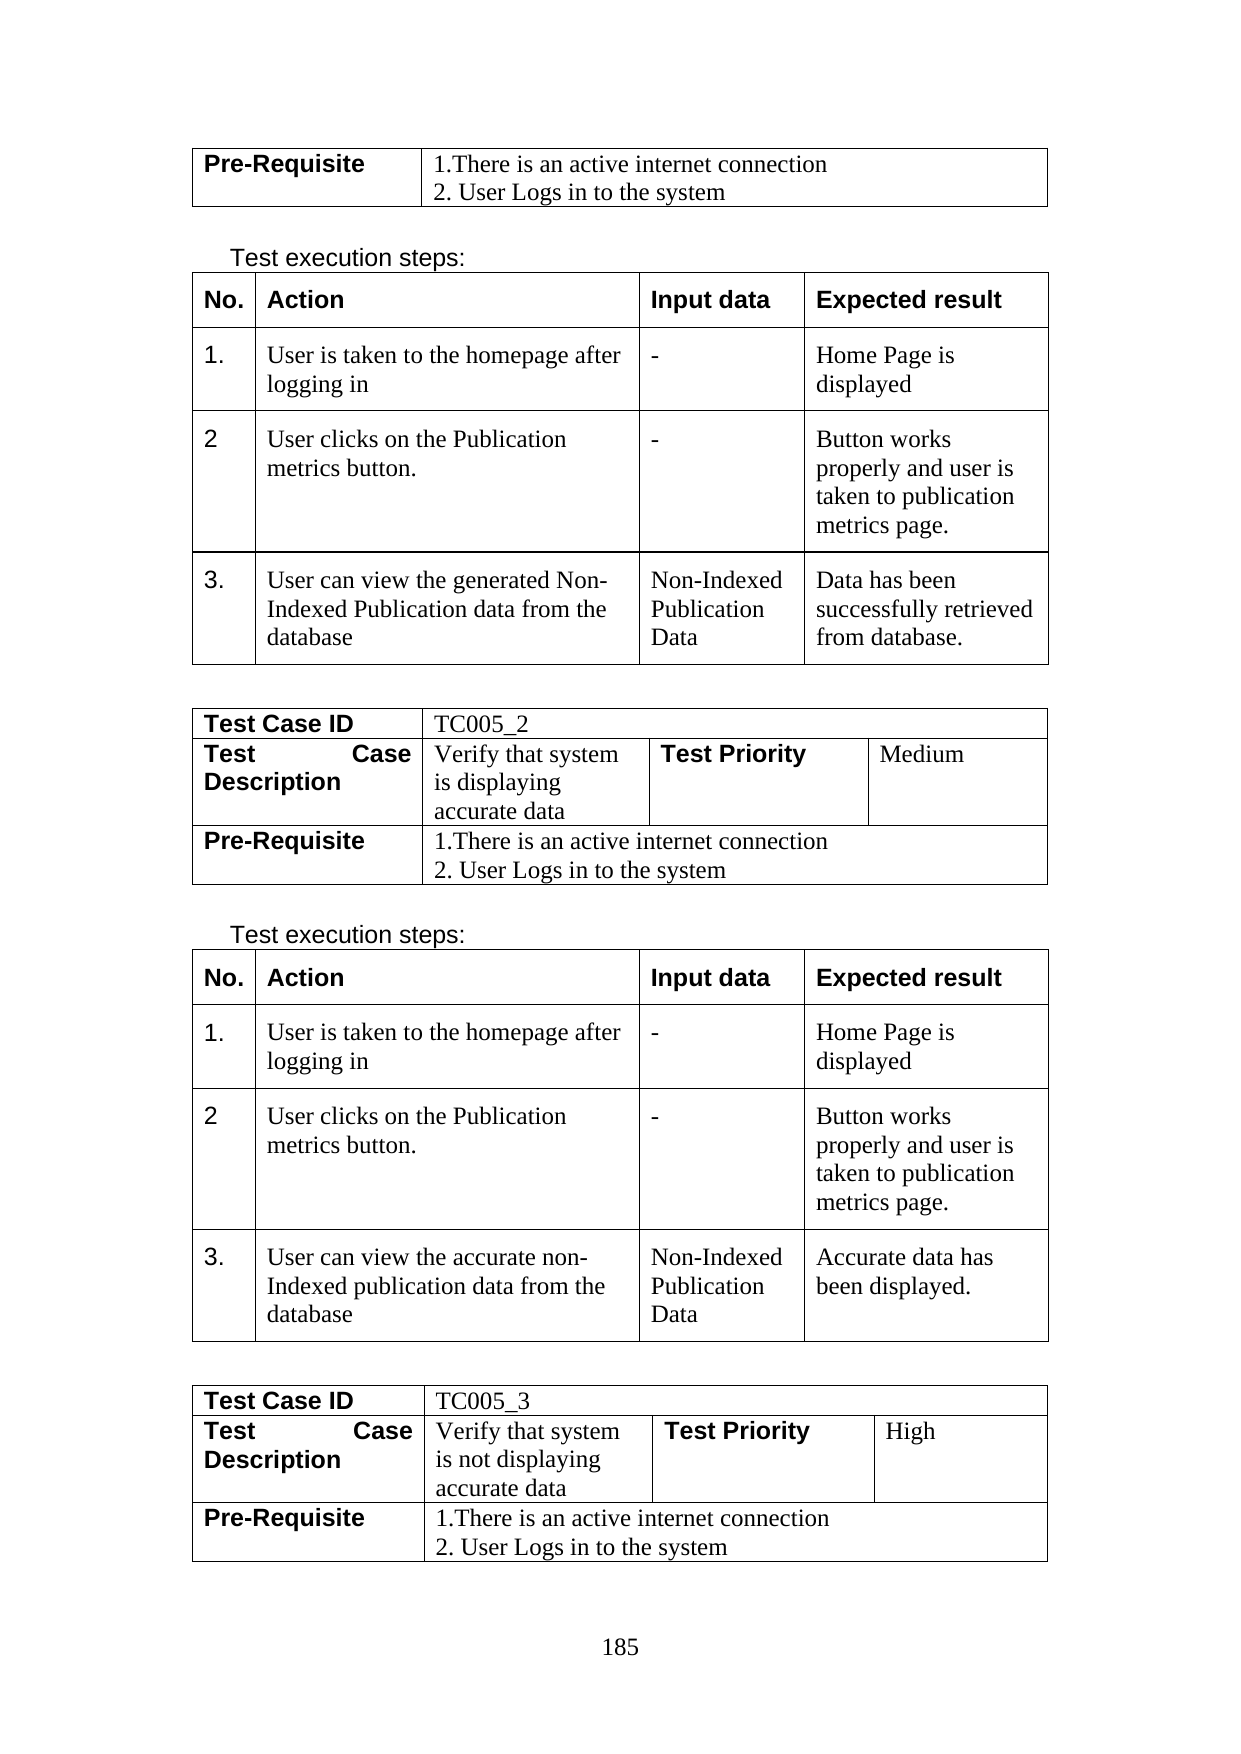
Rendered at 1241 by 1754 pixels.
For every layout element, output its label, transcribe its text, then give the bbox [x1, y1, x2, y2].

table_header Expected result [805, 273, 1048, 327]
table_cell User clicks on the Publication metrics button. [256, 411, 639, 551]
table_cell - [640, 328, 804, 410]
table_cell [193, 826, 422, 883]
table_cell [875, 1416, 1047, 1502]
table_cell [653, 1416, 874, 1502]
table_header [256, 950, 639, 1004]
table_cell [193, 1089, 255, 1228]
table_cell 2 [193, 411, 255, 551]
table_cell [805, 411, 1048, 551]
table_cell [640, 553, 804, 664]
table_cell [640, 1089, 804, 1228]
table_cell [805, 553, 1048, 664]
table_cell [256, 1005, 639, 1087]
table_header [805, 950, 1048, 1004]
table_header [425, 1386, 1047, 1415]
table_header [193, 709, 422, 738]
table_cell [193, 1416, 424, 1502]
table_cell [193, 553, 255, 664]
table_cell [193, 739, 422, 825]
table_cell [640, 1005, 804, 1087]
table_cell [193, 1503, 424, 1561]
text Test execution steps: [229, 920, 1048, 949]
table_header Action [256, 273, 639, 327]
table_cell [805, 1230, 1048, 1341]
table_cell User is taken to the homepage after logging in [256, 328, 639, 410]
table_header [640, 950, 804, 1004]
table_cell 1. [193, 328, 255, 410]
table_cell Pre-Requisite [193, 149, 421, 206]
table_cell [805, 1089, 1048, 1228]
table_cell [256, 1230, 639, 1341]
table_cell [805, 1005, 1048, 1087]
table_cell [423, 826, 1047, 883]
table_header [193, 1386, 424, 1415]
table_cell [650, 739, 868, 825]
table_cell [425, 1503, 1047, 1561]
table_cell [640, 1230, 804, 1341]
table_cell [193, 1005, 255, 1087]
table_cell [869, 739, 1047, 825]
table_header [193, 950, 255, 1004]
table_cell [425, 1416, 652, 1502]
text Test execution steps: [229, 243, 1048, 272]
table_cell Home Page is displayed [805, 328, 1048, 410]
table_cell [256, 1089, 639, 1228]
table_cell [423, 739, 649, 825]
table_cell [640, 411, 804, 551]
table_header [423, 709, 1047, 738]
table_header No. [193, 273, 255, 327]
table_header Input data [640, 273, 804, 327]
table_cell 1.There is an active internet connection 2. User Logs in to the system [422, 149, 1047, 206]
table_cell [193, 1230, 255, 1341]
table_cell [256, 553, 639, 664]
